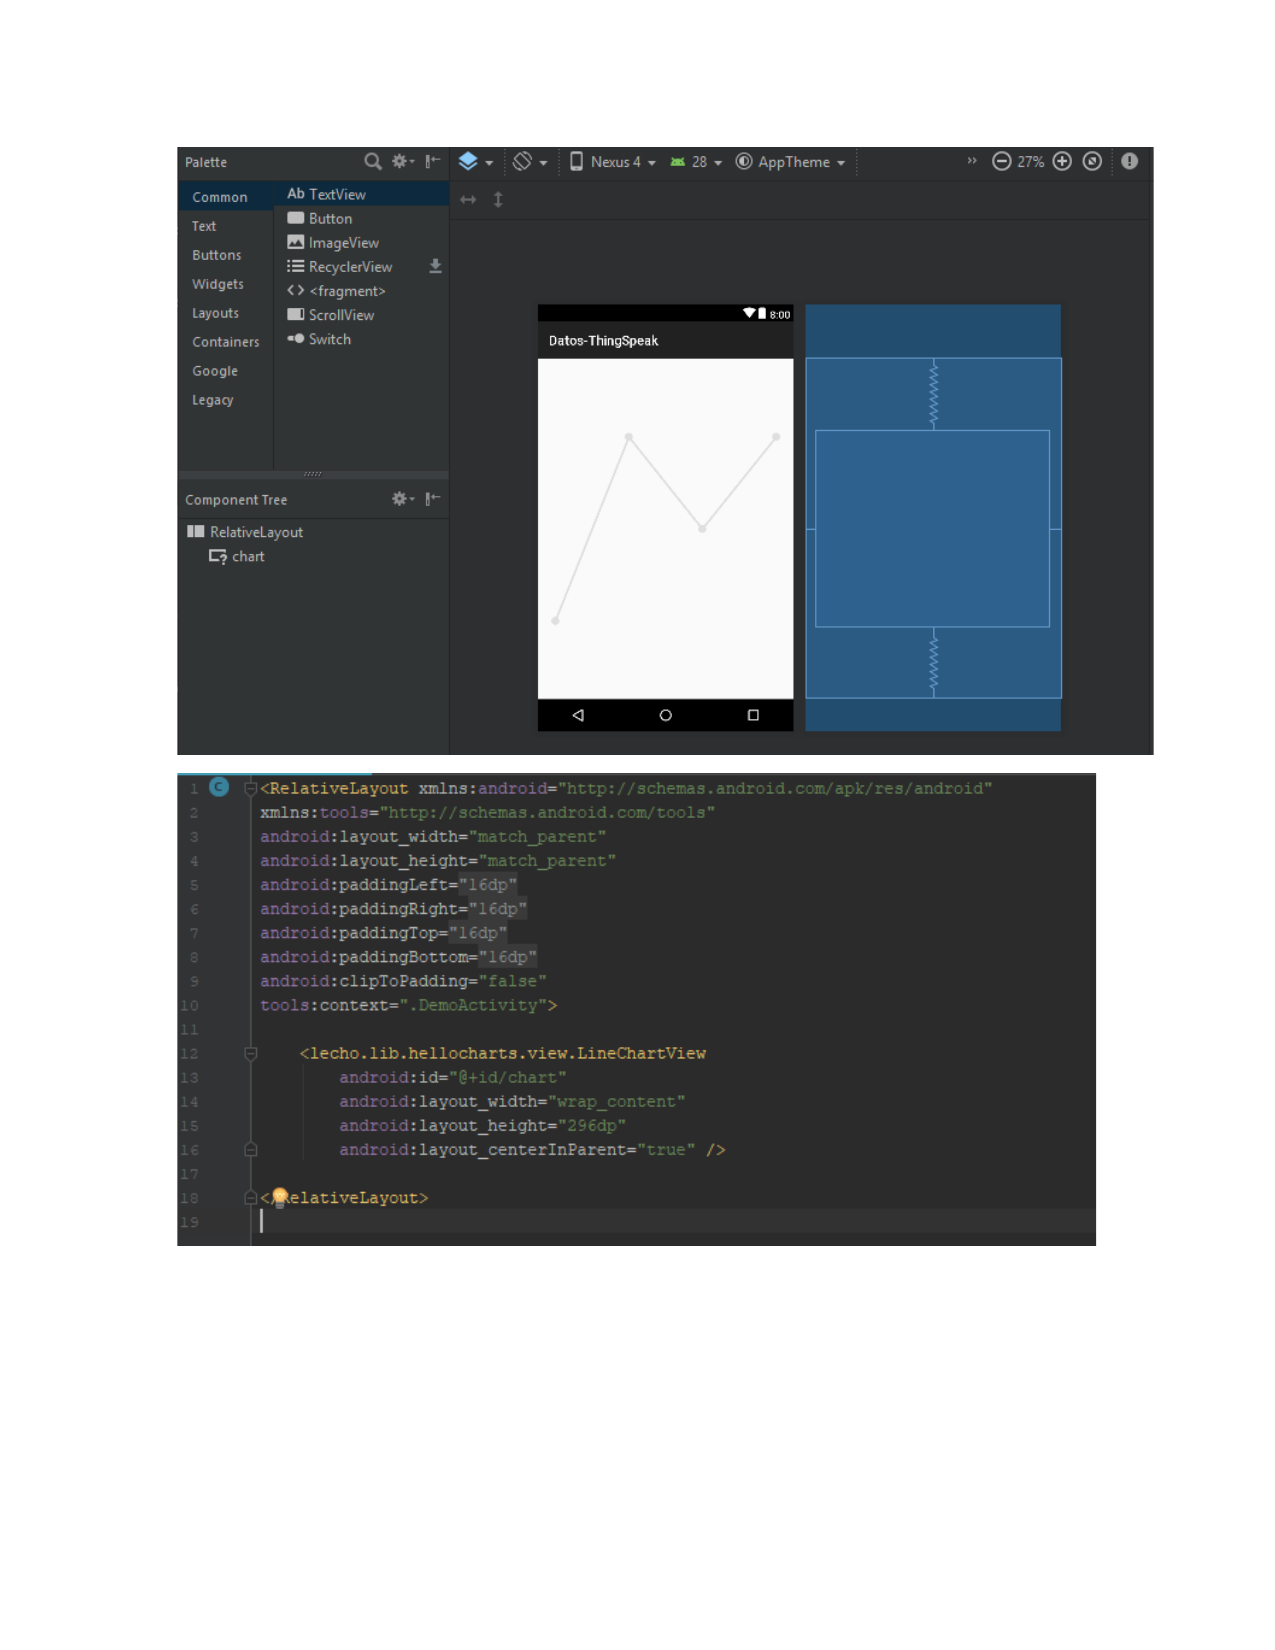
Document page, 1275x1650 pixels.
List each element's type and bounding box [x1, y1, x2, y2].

picture [177, 773, 1097, 1246]
picture [177, 147, 1154, 755]
